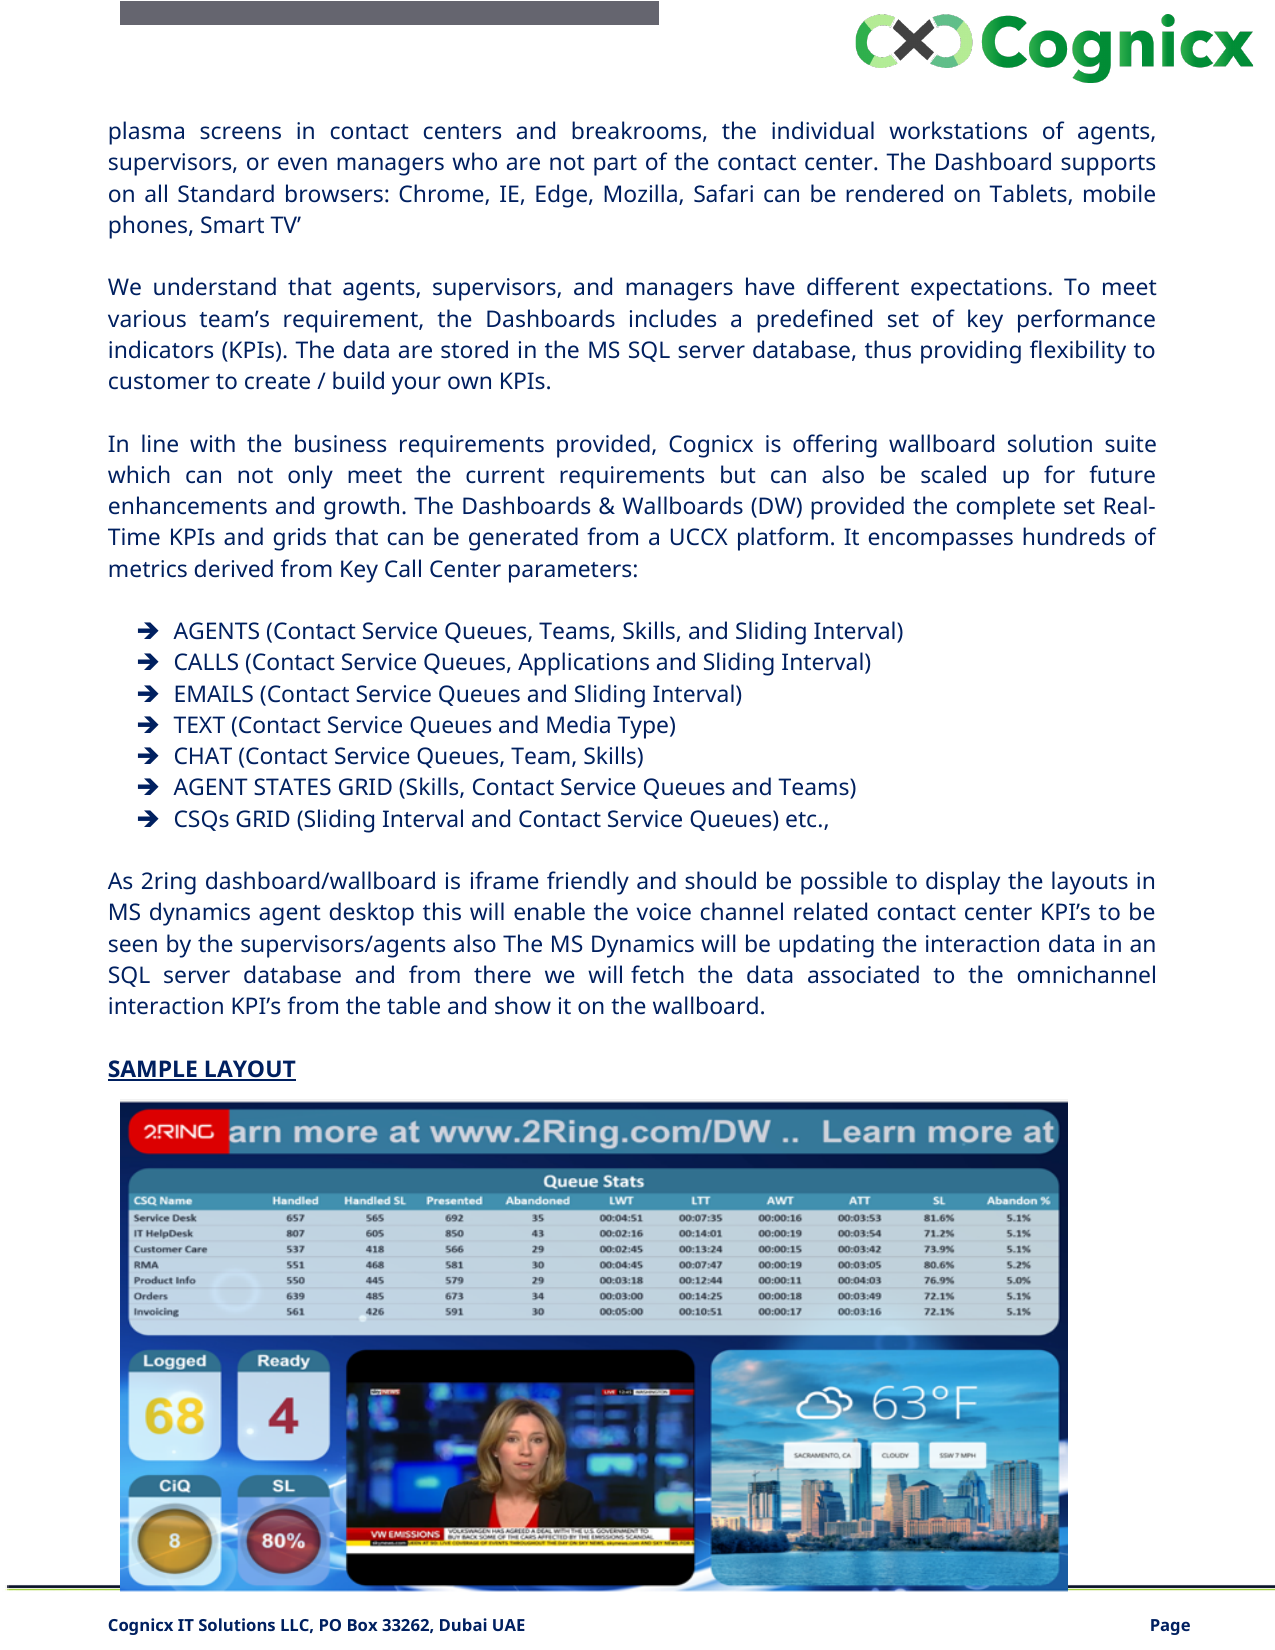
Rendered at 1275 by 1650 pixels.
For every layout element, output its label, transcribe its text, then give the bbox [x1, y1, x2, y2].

text We understand that agents, supervisors, and managers have different expectations. To meet various team’s requirement, the Dashboards includes a predefined set of key performance indicators (KPIs). The data are stored in the MS SQL server database, thus providing flexibility to customer to create / build your own KPIs. [108, 271, 1158, 396]
list As 2ring dashboard/wallboard is iframe friendly and should be possible to display the layouts in MS dynamics agent desktop this will enable the voice channel related contact center KPI’s to be seen by the supervisors/agents also The MS Dynamics will be updating the interaction data in an SQL server database and from there we will fetch the data associated to the omnichannel interaction KPI’s from the table and show it on the wallboard. [108, 865, 1158, 1021]
picture [855, 14, 1254, 83]
list EMAILS (Contact Service Queues and Sliding Interval) [136, 677, 1158, 709]
list CSQs GRID (Sliding Interval and Contact Service Queues) etc., [136, 802, 1158, 834]
picture [2, 1099, 1275, 1594]
list CALLS (Contact Service Queues, Applications and Sliding Interval) [136, 646, 1158, 677]
list CHAT (Contact Service Queues, Team, Skills) [136, 740, 1158, 771]
text In line with the business requirements provided, Cognicx is offering wallboard solution suite which can not only meet the current requirements but can also be scaled up for future enhancements and growth. The Dashboards & Wallboards (DW) provided the complete set Real-Time KPIs and grids that can be generated from a UCCX platform. It encompasses hundreds of metrics derived from Key Call Center parameters: [108, 427, 1158, 584]
picture [120, 1, 659, 25]
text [108, 115, 1158, 240]
list AGENTS (Contact Service Queues, Teams, Skills, and Sliding Interval) [136, 615, 1158, 646]
list AGENT STATES GRID (Skills, Contact Service Queues and Teams) [136, 771, 1158, 802]
list TEXT (Contact Service Queues and Media Type) [136, 709, 1158, 740]
text SAMPLE LAYOUT [108, 1052, 1158, 1084]
